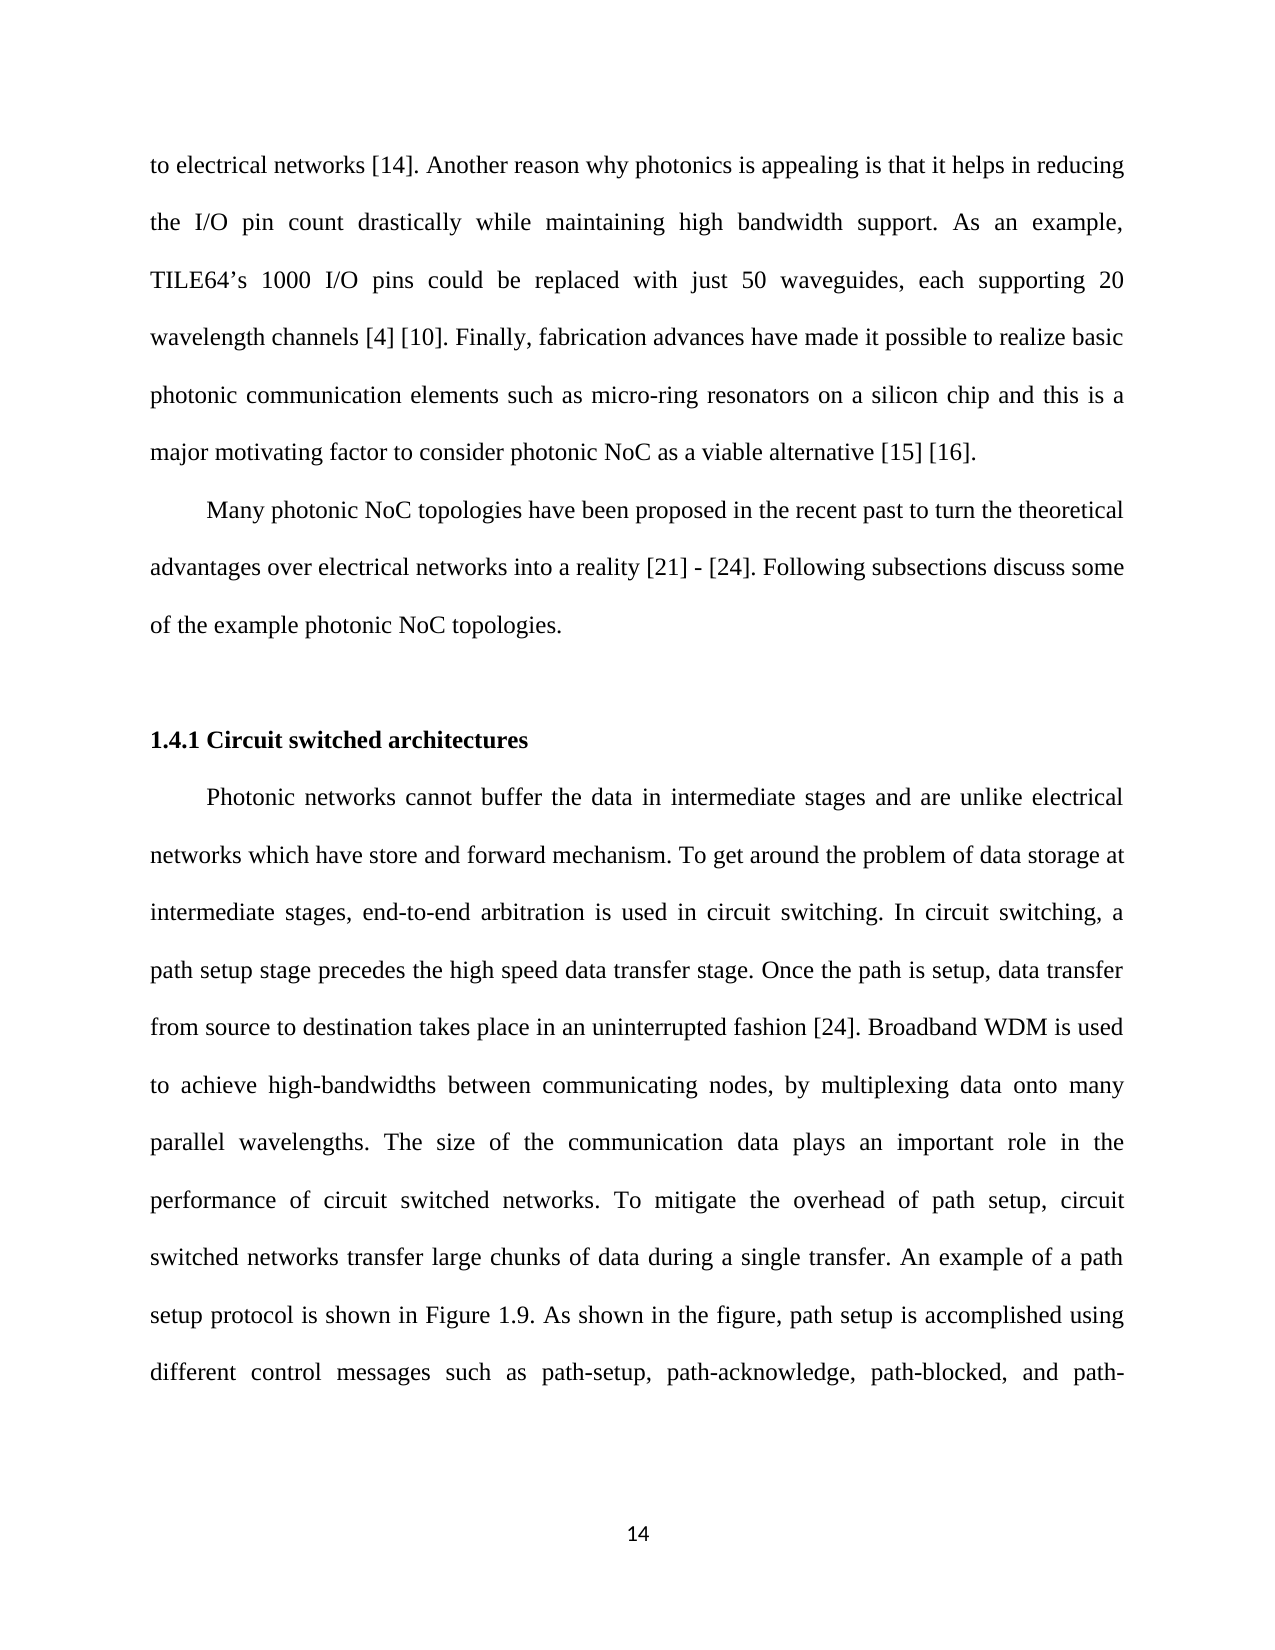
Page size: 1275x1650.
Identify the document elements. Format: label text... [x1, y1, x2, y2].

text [150, 782, 1125, 1386]
text 1.4.1 Circuit switched architectures [150, 725, 1125, 754]
text Many photonic NoC topologies have been proposed in the recent past to turn the theoretical advantages over electrical networks into a reality [21] - [24]. Following subsections discuss some of the example photonic NoC topologies. [150, 495, 1125, 639]
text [150, 150, 1125, 466]
